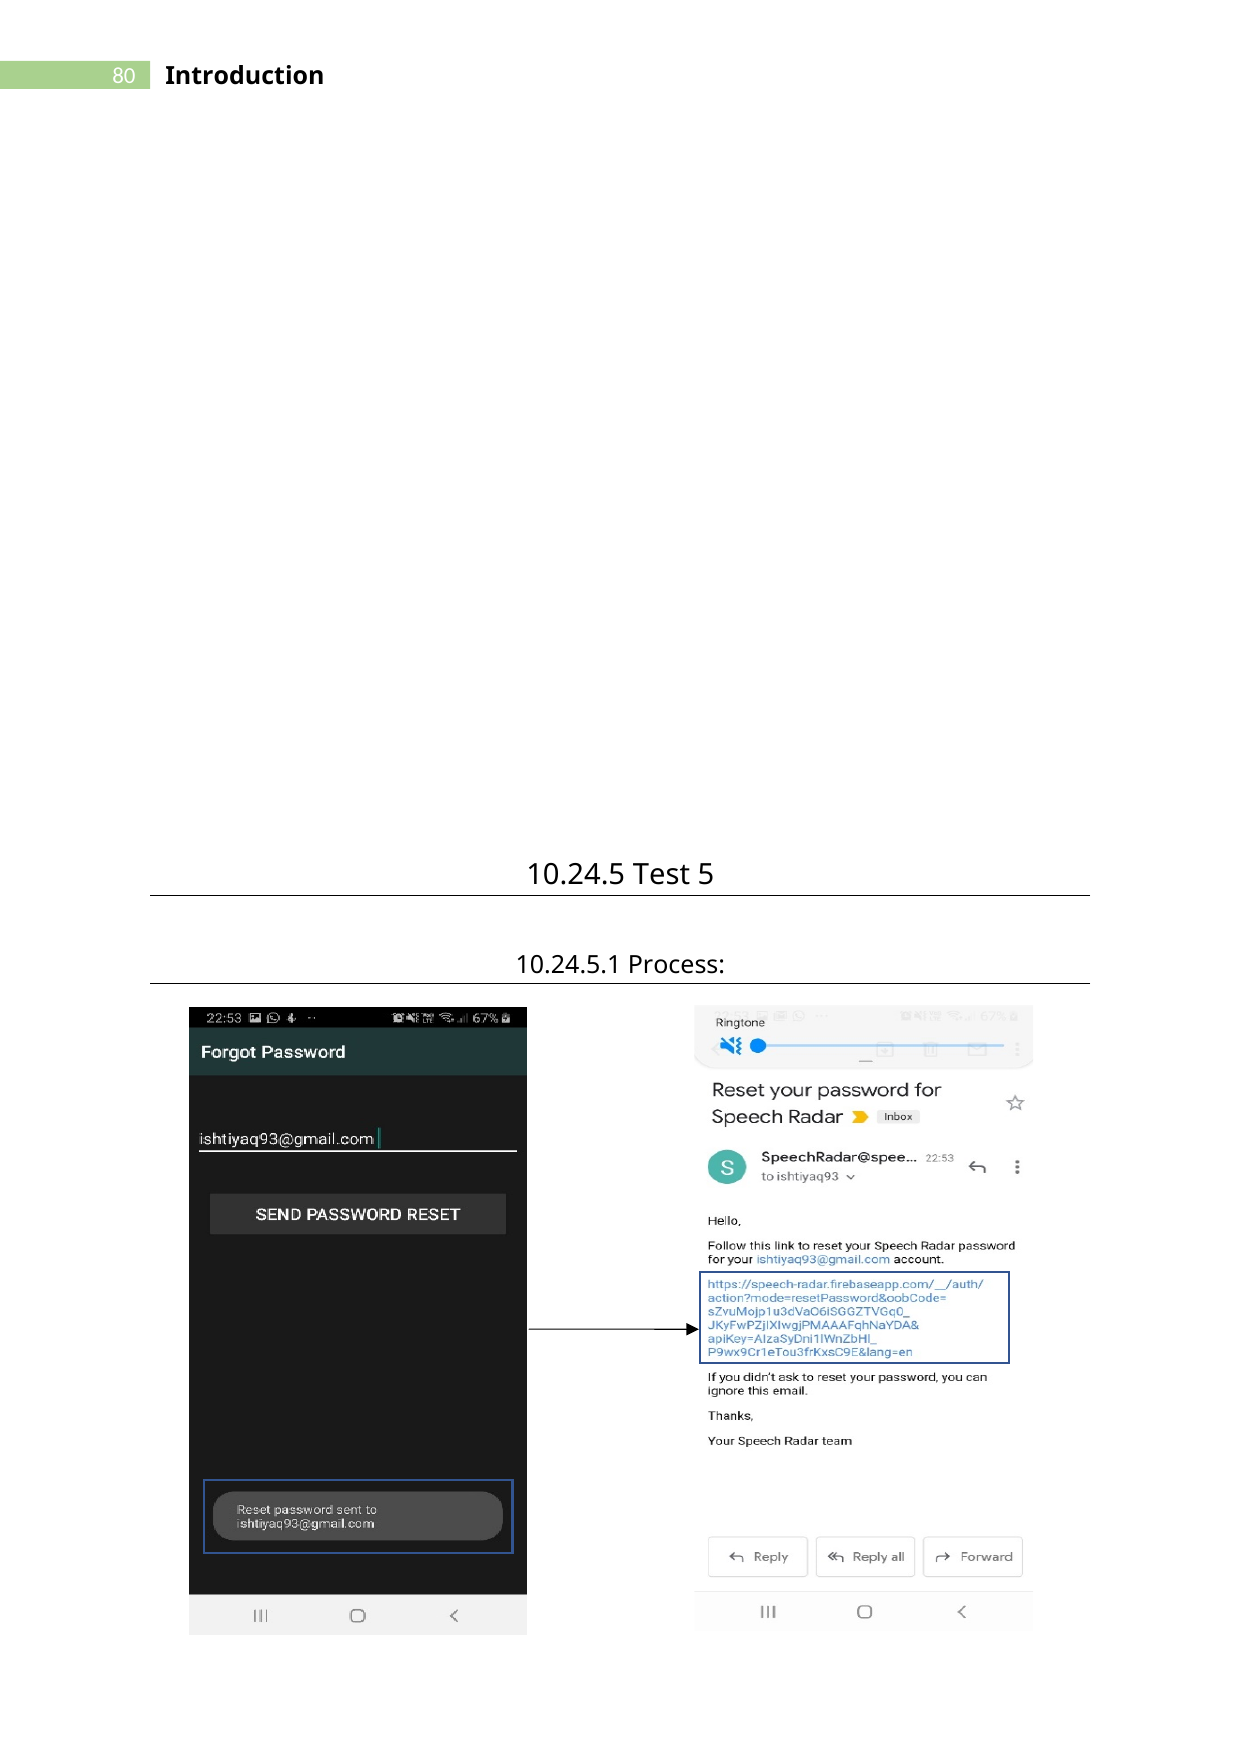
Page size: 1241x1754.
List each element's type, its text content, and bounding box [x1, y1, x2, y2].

picture [186, 1007, 527, 1633]
subtitle Process: [150, 946, 1090, 983]
subtitle Test 5 [150, 853, 1090, 895]
picture [692, 1005, 1034, 1627]
picture [701, 1273, 1008, 1362]
